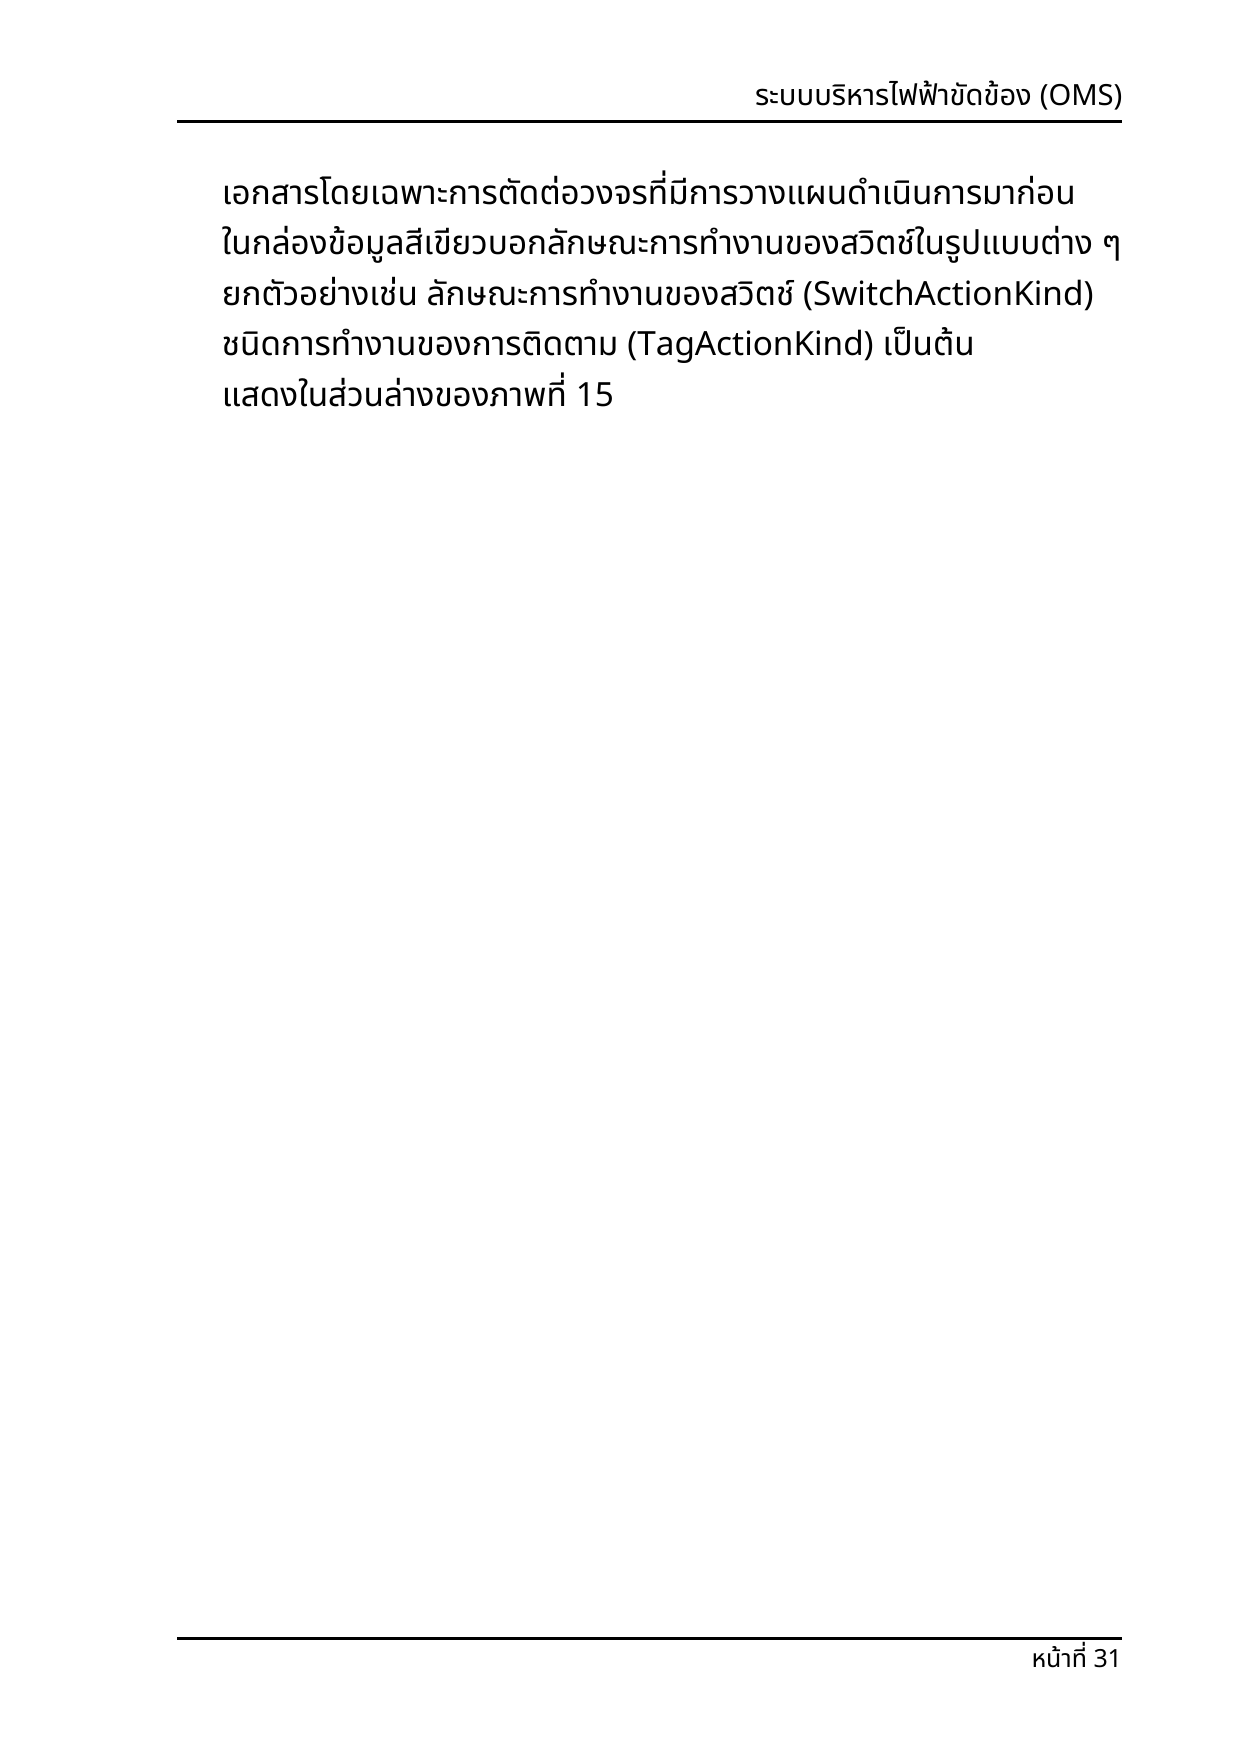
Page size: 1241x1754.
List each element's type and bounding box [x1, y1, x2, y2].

text [222, 169, 1122, 421]
